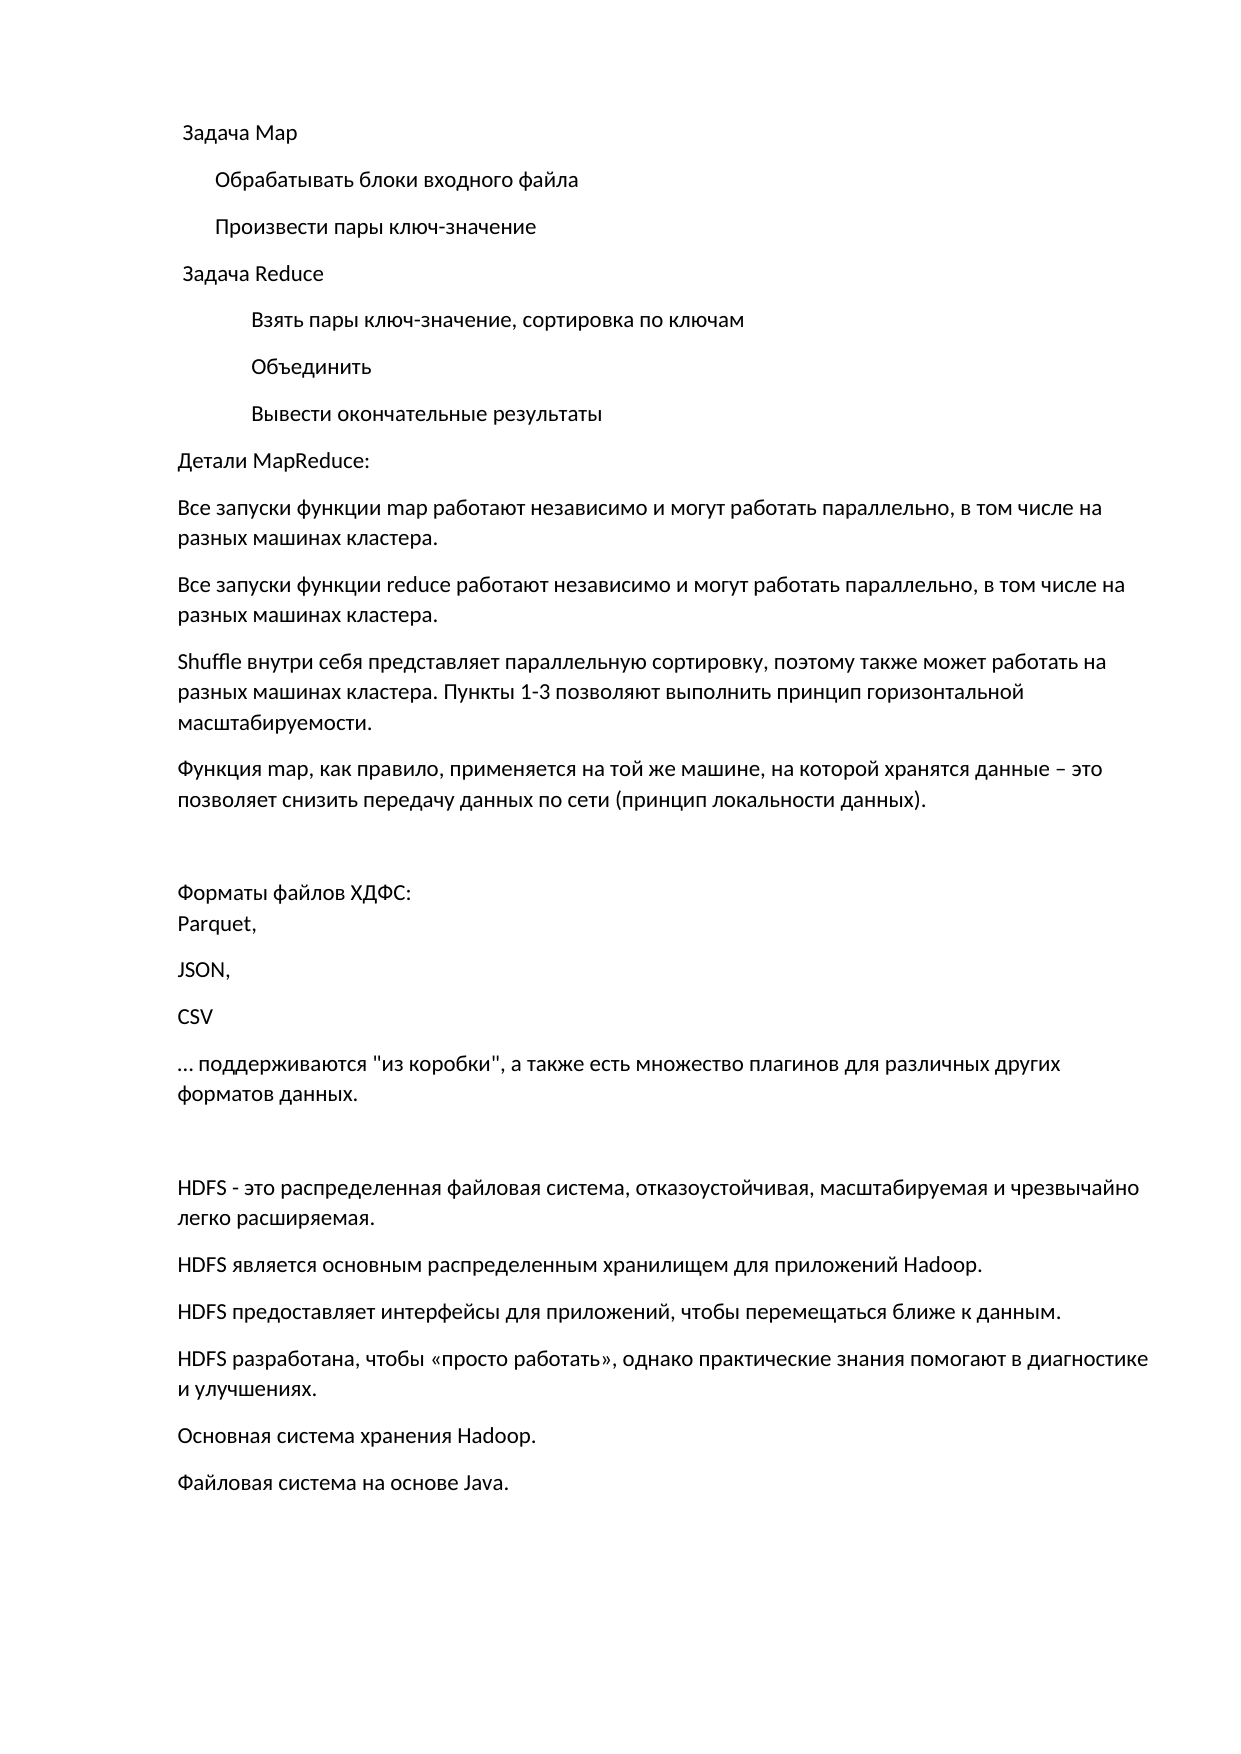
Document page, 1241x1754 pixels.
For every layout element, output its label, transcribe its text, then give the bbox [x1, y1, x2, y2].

text Вывести окончательные результаты [177, 399, 1152, 427]
text Произвести пары ключ-значение [215, 212, 1152, 240]
text Все запуски функции map работают независимо и могут работать параллельно, в том числе на разных машинах кластера. [177, 493, 1152, 551]
text Форматы файлов ХДФС: Parquet, [177, 878, 1152, 937]
text Детали MapReduce: [177, 446, 1152, 474]
text HDFS предоставляет интерфейсы для приложений, чтобы перемещаться ближе к данным. [177, 1297, 1152, 1325]
text HDFS разработана, чтобы «просто работать», однако практические знания помогают в диагностике и улучшениях. [177, 1344, 1152, 1402]
text Взять пары ключ-значение, сортировка по ключам [177, 306, 1152, 334]
text Обрабатывать блоки входного файла [215, 165, 1152, 193]
text JSON, [177, 956, 1152, 984]
text Задача Reduce [177, 259, 1152, 287]
text … поддерживаются "из коробки", а также есть множество плагинов для различных других форматов данных. [177, 1049, 1152, 1108]
text HDFS - это распределенная файловая система, отказоустойчивая, масштабируемая и чрезвычайно легко расширяемая. [177, 1173, 1152, 1232]
text Основная система хранения Hadoop. [177, 1421, 1152, 1449]
text CSV [177, 1002, 1152, 1031]
text Все запуски функции reduce работают независимо и могут работать параллельно, в том числе на разных машинах кластера. [177, 570, 1152, 628]
text Задача Map [177, 118, 1152, 146]
text Файловая система на основе Java. [177, 1468, 1152, 1496]
text Shuffle внутри себя представляет параллельную сортировку, поэтому также может работать на разных машинах кластера. Пункты 1-3 позволяют выполнить принцип горизонтальной масштабируемости. [177, 647, 1152, 736]
text Функция map, как правило, применяется на той же машине, на которой хранятся данные – это позволяет снизить передачу данных по сети (принцип локальности данных). [177, 754, 1152, 813]
text Объединить [177, 352, 1152, 381]
text HDFS является основным распределенным хранилищем для приложений Hadoop. [177, 1250, 1152, 1278]
